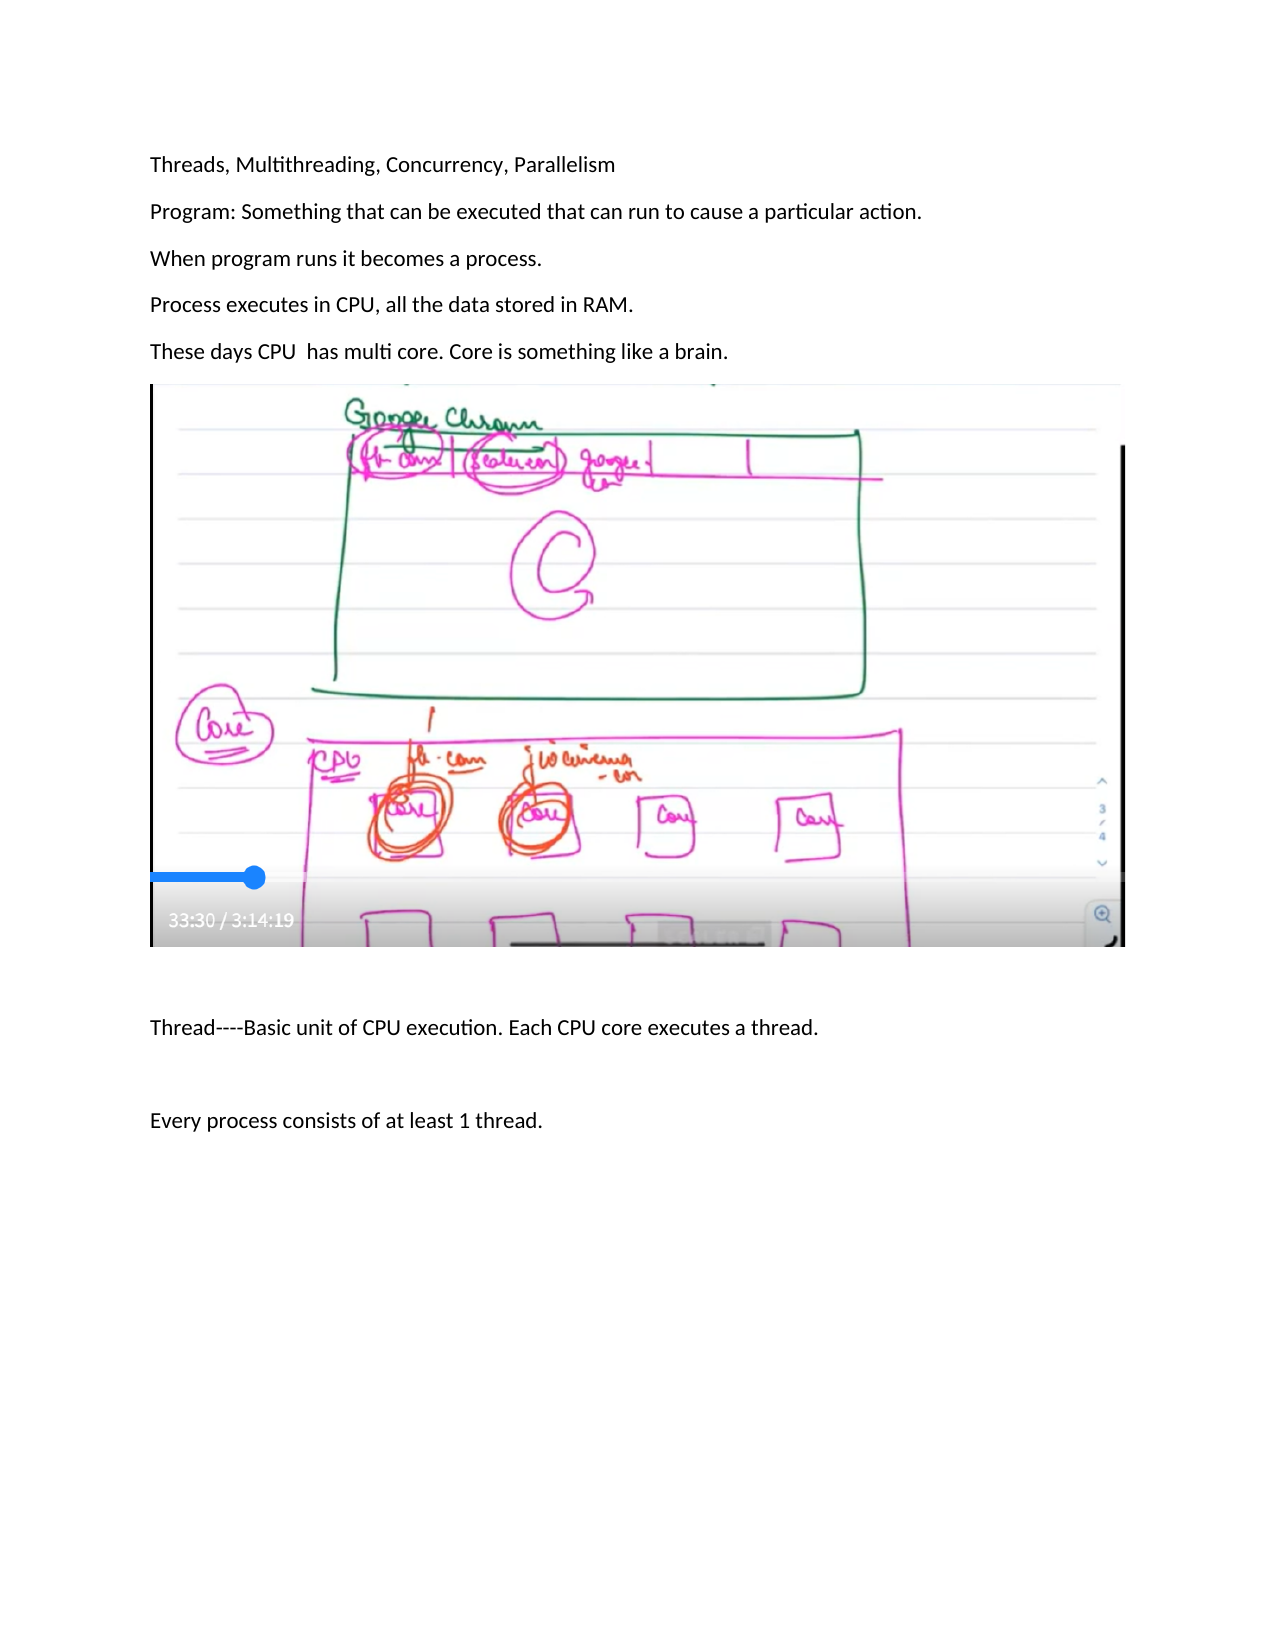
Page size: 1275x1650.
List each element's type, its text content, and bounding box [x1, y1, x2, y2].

text These days CPU has multi core. Core is something like a brain. [150, 337, 1125, 366]
text Process executes in CPU, all the data stored in RAM. [150, 291, 1125, 319]
picture [150, 384, 1125, 947]
text Program: Something that can be executed that can run to cause a particular action. [150, 197, 1125, 225]
text Threads, Multithreading, Concurrency, Parallelism [150, 150, 1125, 178]
text Thread----Basic unit of CPU execution. Each CPU core executes a thread. [150, 1013, 1125, 1041]
text Every process consists of at least 1 thread. [150, 1106, 1125, 1134]
text When program runs it becomes a process. [150, 244, 1125, 272]
